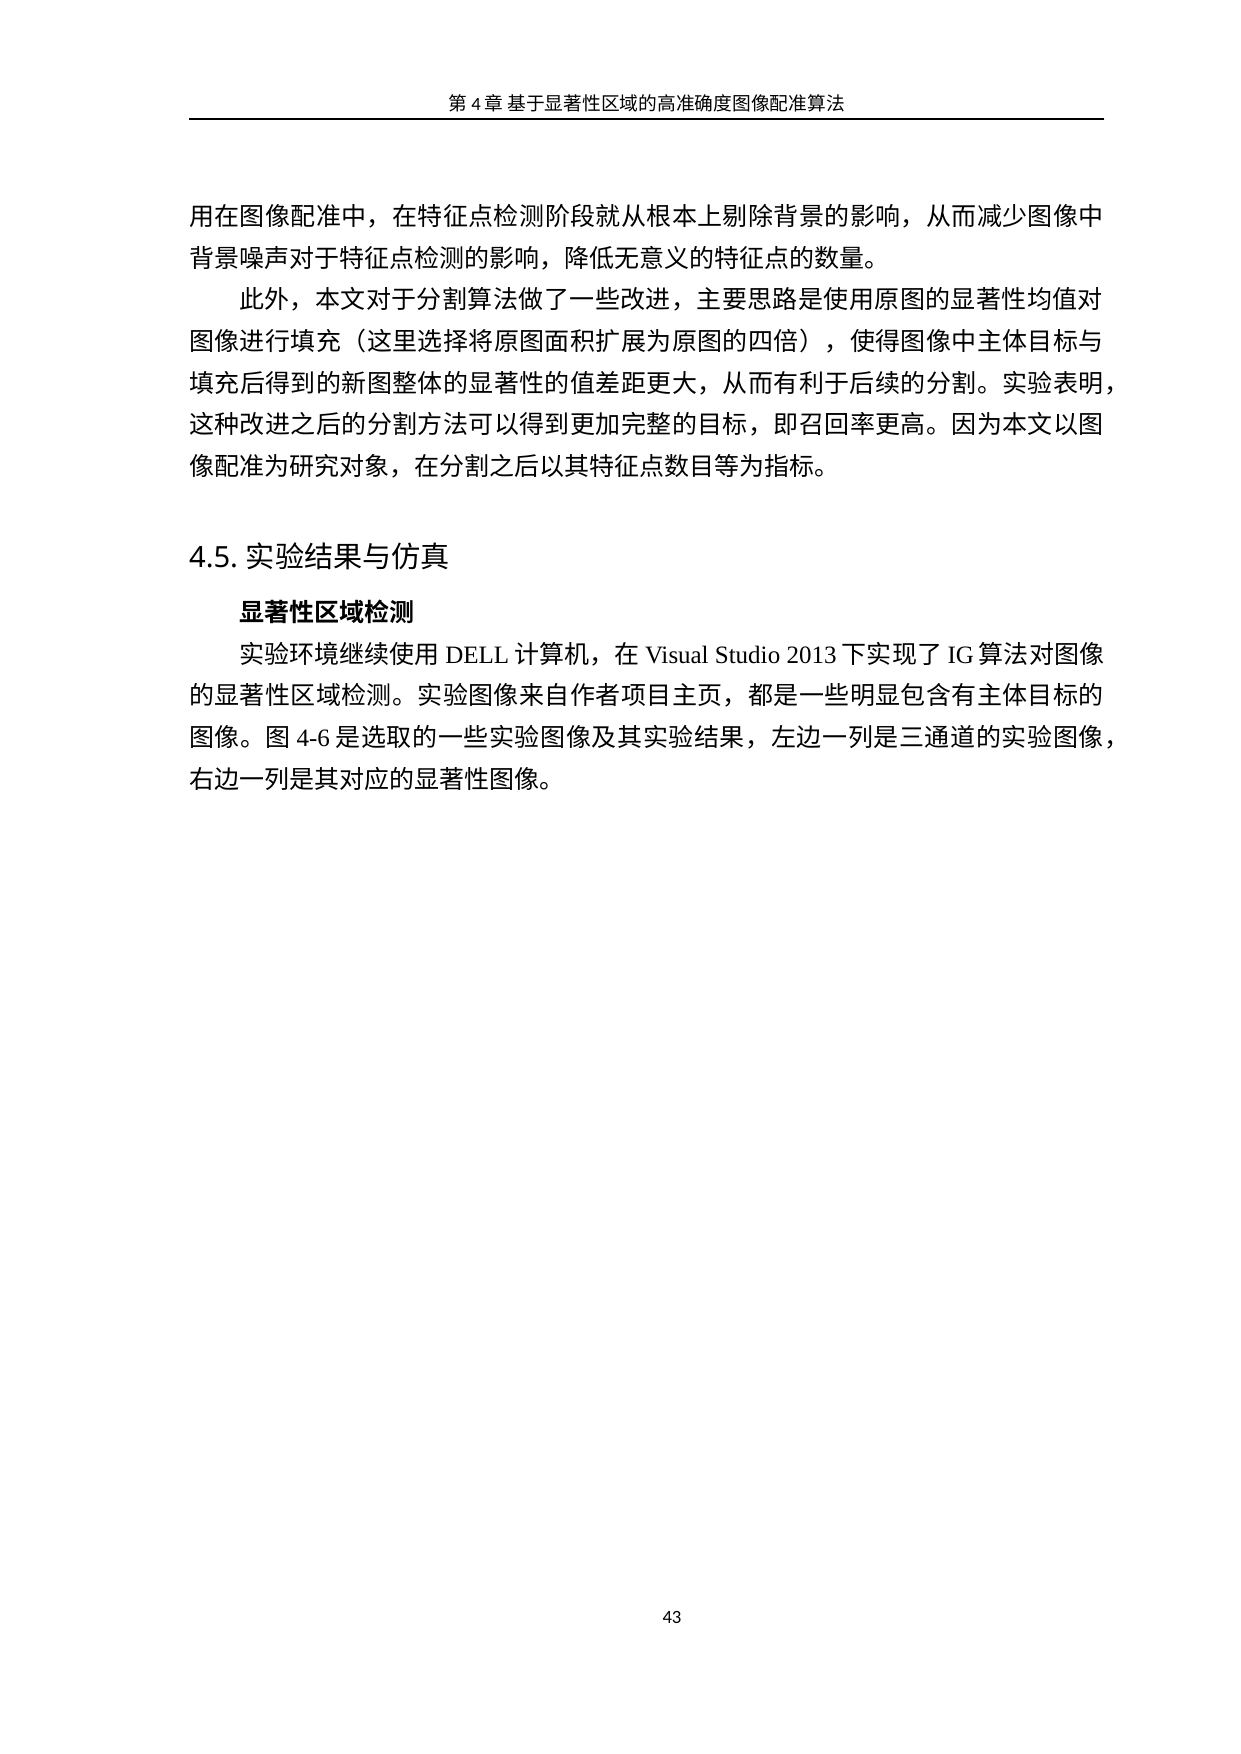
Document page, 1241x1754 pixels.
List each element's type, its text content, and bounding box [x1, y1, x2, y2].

text 此外，本文对于分割算法做了一些改进，主要思路是使用原图的显著性均值对图像进行填充（这里选择将原图面积扩展为原图的四倍），使得图像中主体目标与填充后得到的新图整体的显著性的值差距更大，从而有利于后续的分割。实验表明，这种改进之后的分割方法可以得到更加完整的目标，即召回率更高。因为本文以图像配准为研究对象，在分割之后以其特征点数目等为指标。 [189, 276, 1104, 484]
text 显著性区域检测 [189, 588, 1104, 630]
subtitle 4.5. 实验结果与仿真 [189, 534, 1104, 576]
text 实验环境继续使用DELL计算机，在Visual Studio 2013下实现了IG算法对图像的显著性区域检测。实验图像来自作者项目主页，都是一些明显包含有主体目标的图像。图4-6是选取的一些实验图像及其实验结果，左边一列是三通道的实验图像，右边一列是其对应的显著性图像。 [189, 630, 1104, 796]
